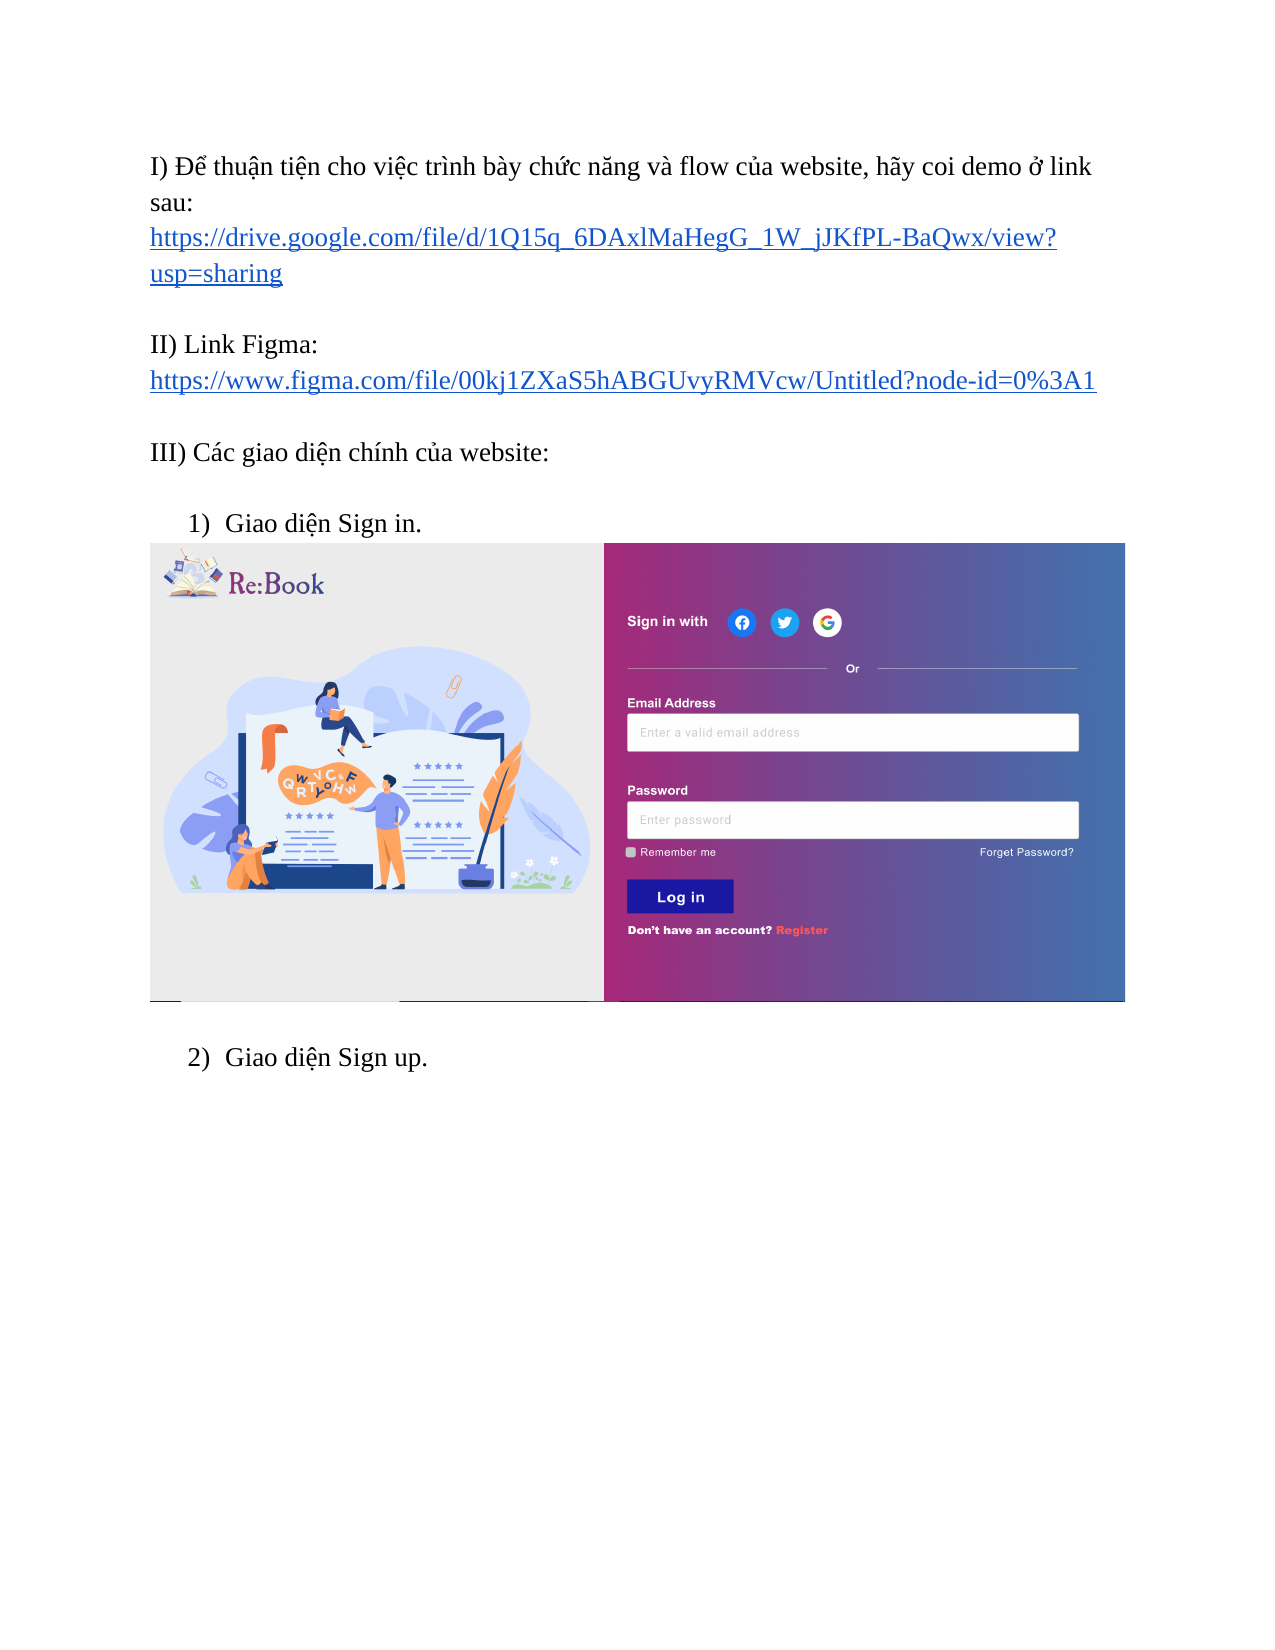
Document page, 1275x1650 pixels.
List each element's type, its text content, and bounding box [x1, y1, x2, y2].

text I) Để thuận tiện cho việc trình bày chức năng và flow của website, hãy coi demo ở link sau: [150, 150, 1125, 217]
text https://www.figma.com/file/00kj1ZXaS5hABGUvyRMVcw/Untitled?node-id=0%3A1 [150, 364, 1125, 396]
text https://drive.google.com/file/d/1Q15q_6DAxlMaHegG_1W_jJKfPL-BaQwx/view?usp=sharing [150, 221, 1125, 288]
list Giao diện Sign up. [187, 1041, 1125, 1072]
list Giao diện Sign in. [187, 507, 1125, 538]
text III) Các giao diện chính của website: [150, 436, 1125, 467]
text II) Link Figma: [150, 329, 1125, 360]
picture [150, 543, 1125, 1002]
